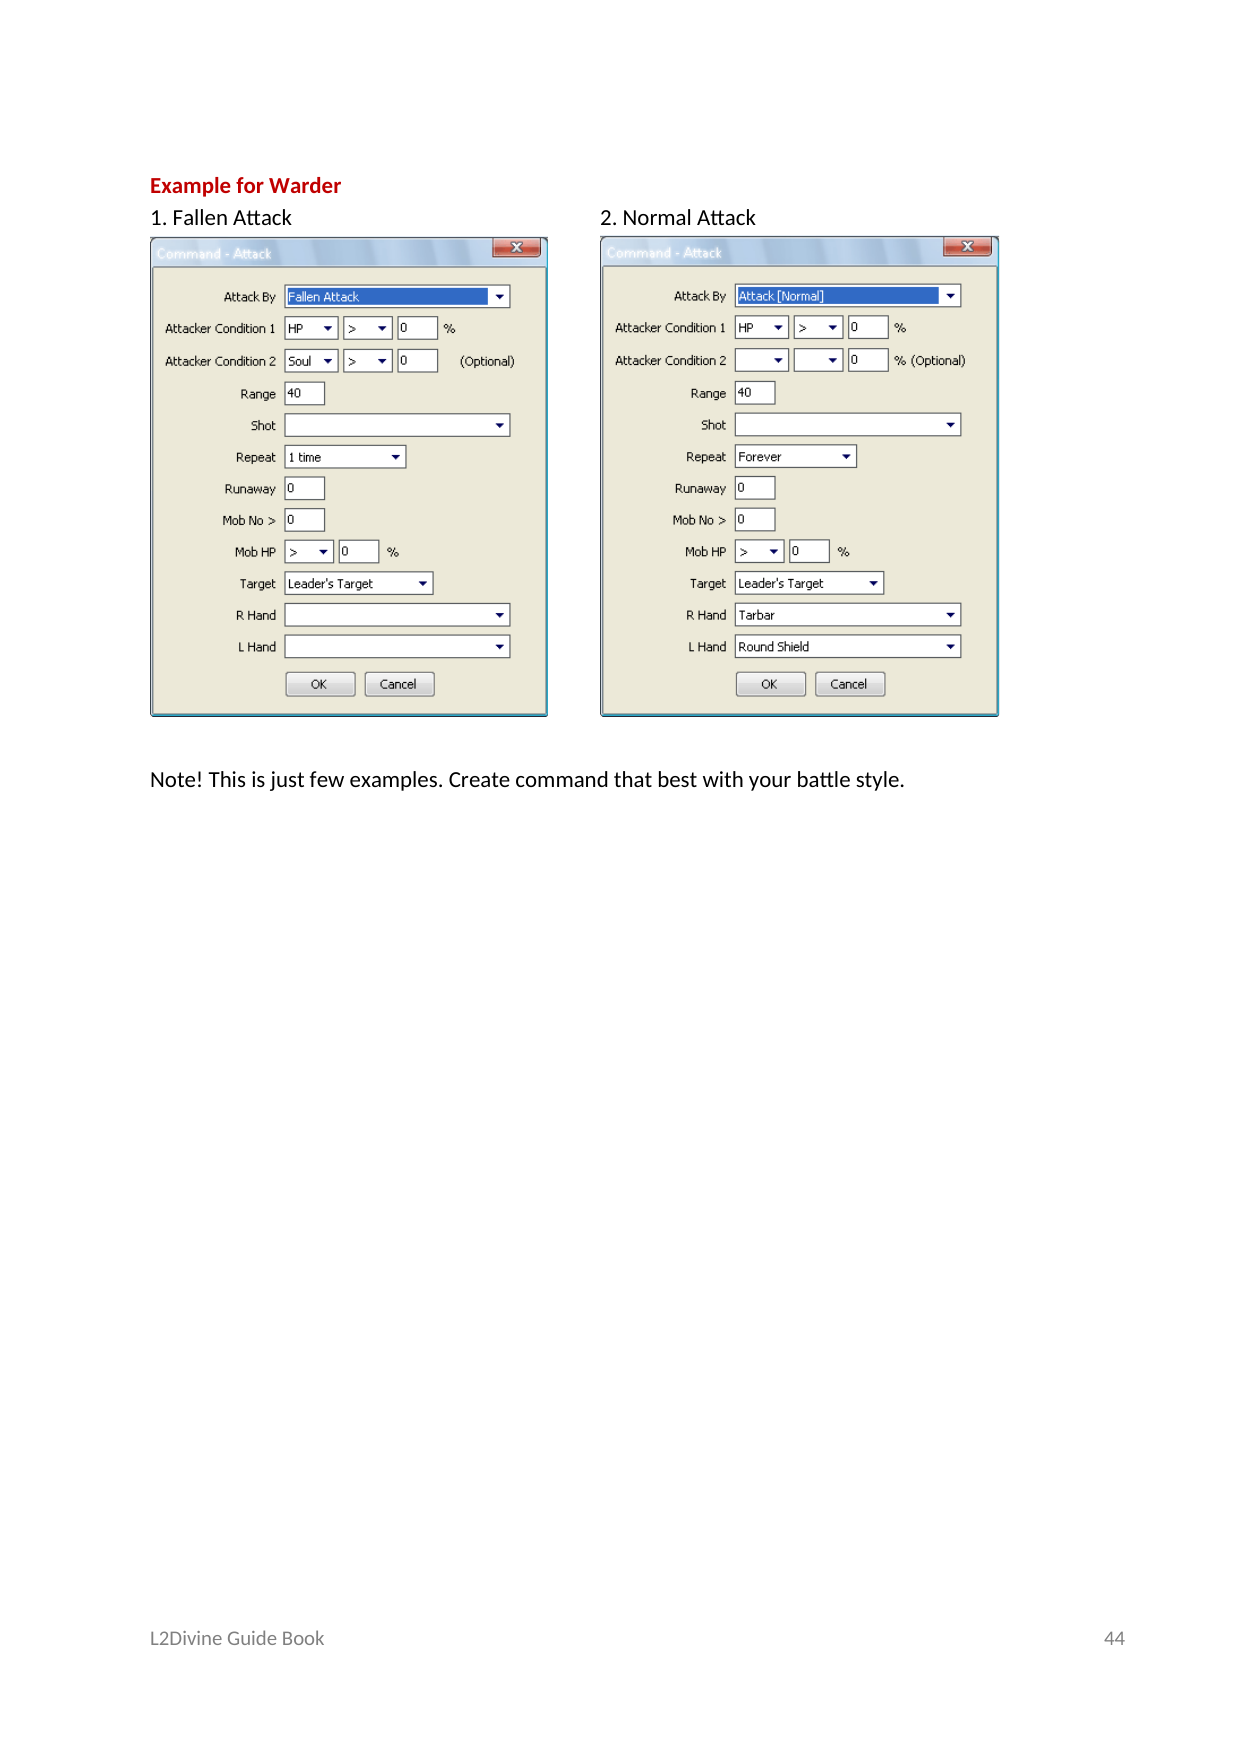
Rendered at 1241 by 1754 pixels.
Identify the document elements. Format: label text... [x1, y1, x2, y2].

subtitle Example for Warder [150, 171, 1090, 199]
picture [600, 235, 1000, 717]
text 1. Fallen Attack 2. Normal Attack [150, 203, 1090, 231]
text Note! This is just few examples. Create command that best with your battle style. [150, 765, 1090, 793]
picture [150, 236, 548, 717]
